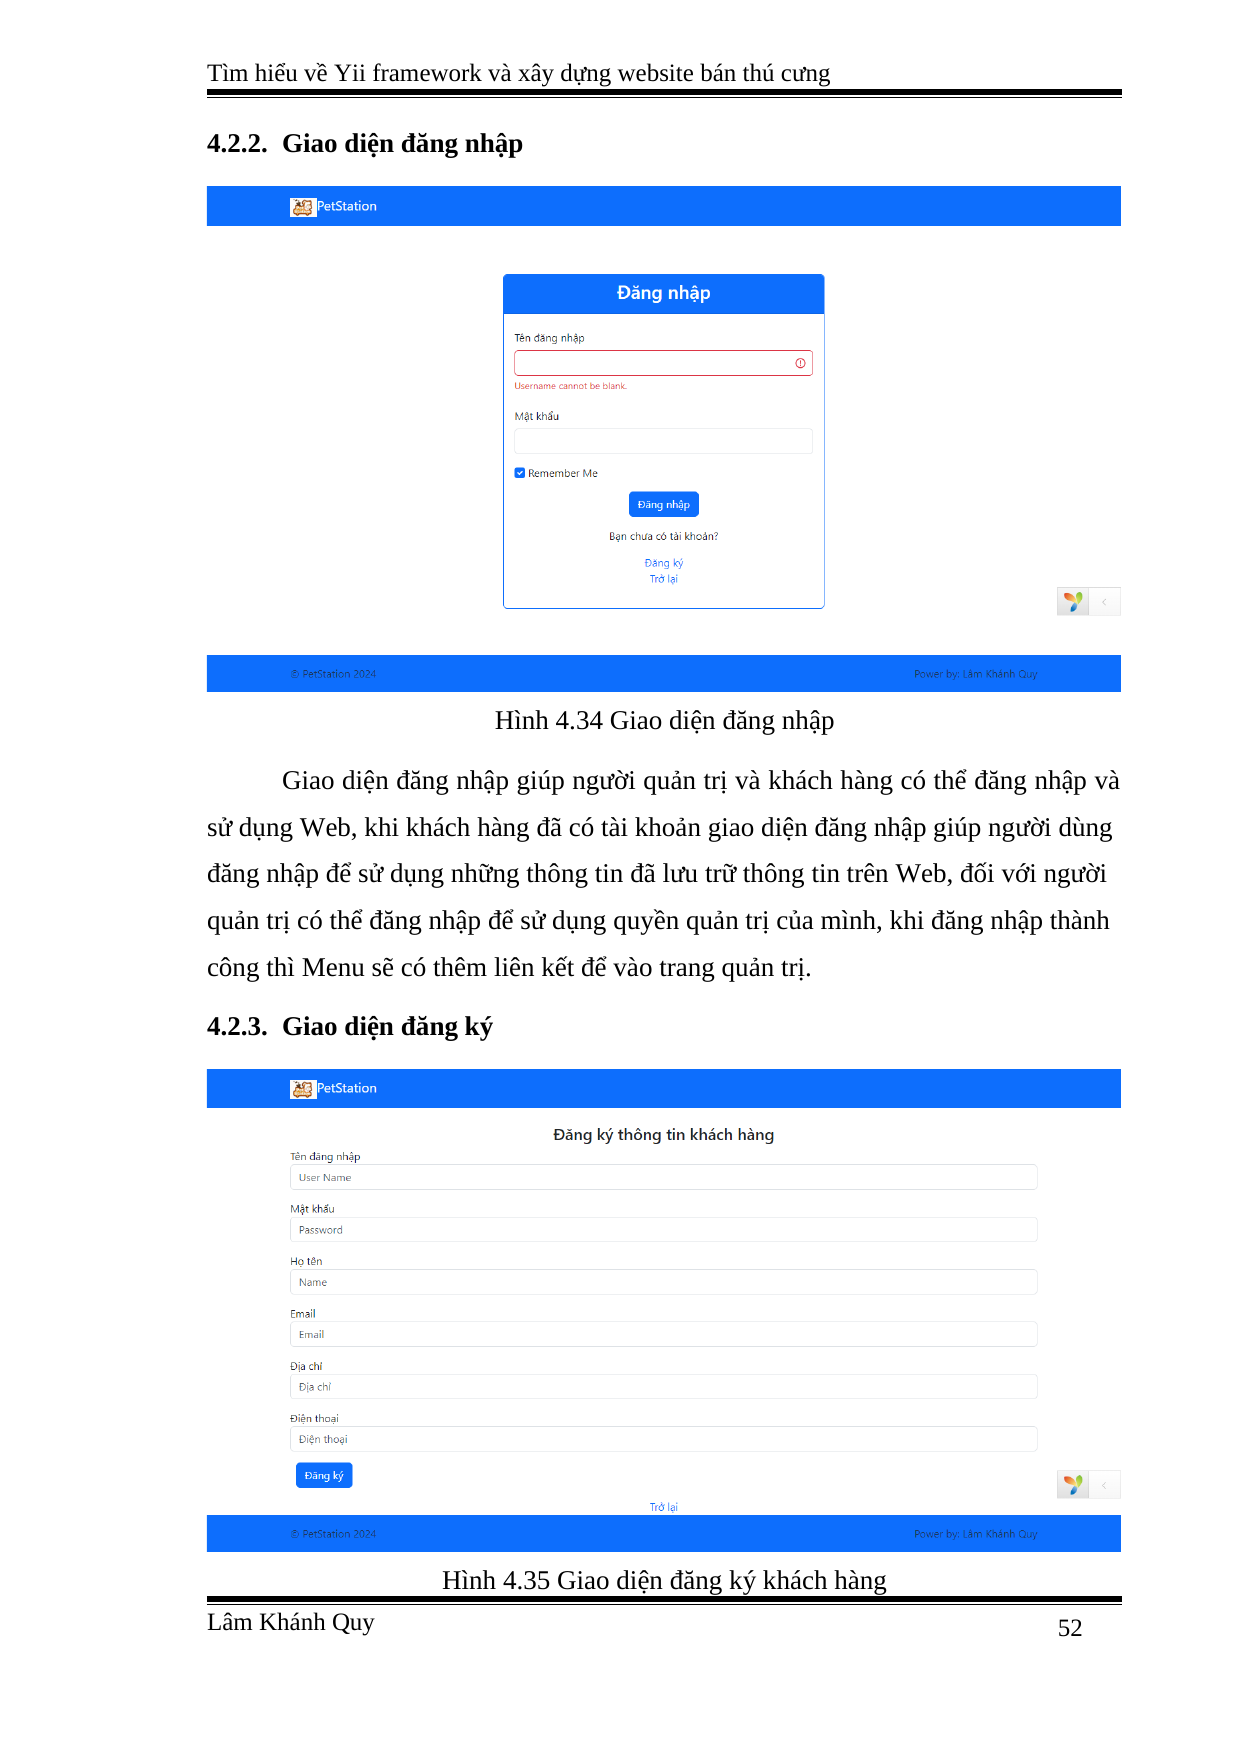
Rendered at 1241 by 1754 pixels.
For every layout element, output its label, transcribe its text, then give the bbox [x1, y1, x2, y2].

subtitle Giao diện đăng ký [207, 1010, 1122, 1041]
text quản trị có thể đăng nhập để sử dụng quyền quản trị của mình, khi đăng nhập thành [207, 904, 1122, 935]
picture [206, 1069, 1121, 1552]
subtitle Giao diện đăng nhập [207, 127, 1122, 158]
text công thì Menu sẽ có thêm liên kết để vào trang quản trị. [207, 951, 1122, 982]
picture [206, 186, 1121, 692]
text đăng nhập để sử dụng những thông tin đã lưu trữ thông tin trên Web, đối với người [207, 857, 1122, 888]
text Giao diện đăng nhập giúp người quản trị và khách hàng có thể đăng nhập và sử dụng Web, khi khách hàng đã có tài khoản giao diện đăng nhập giúp người dùng [207, 764, 1122, 842]
